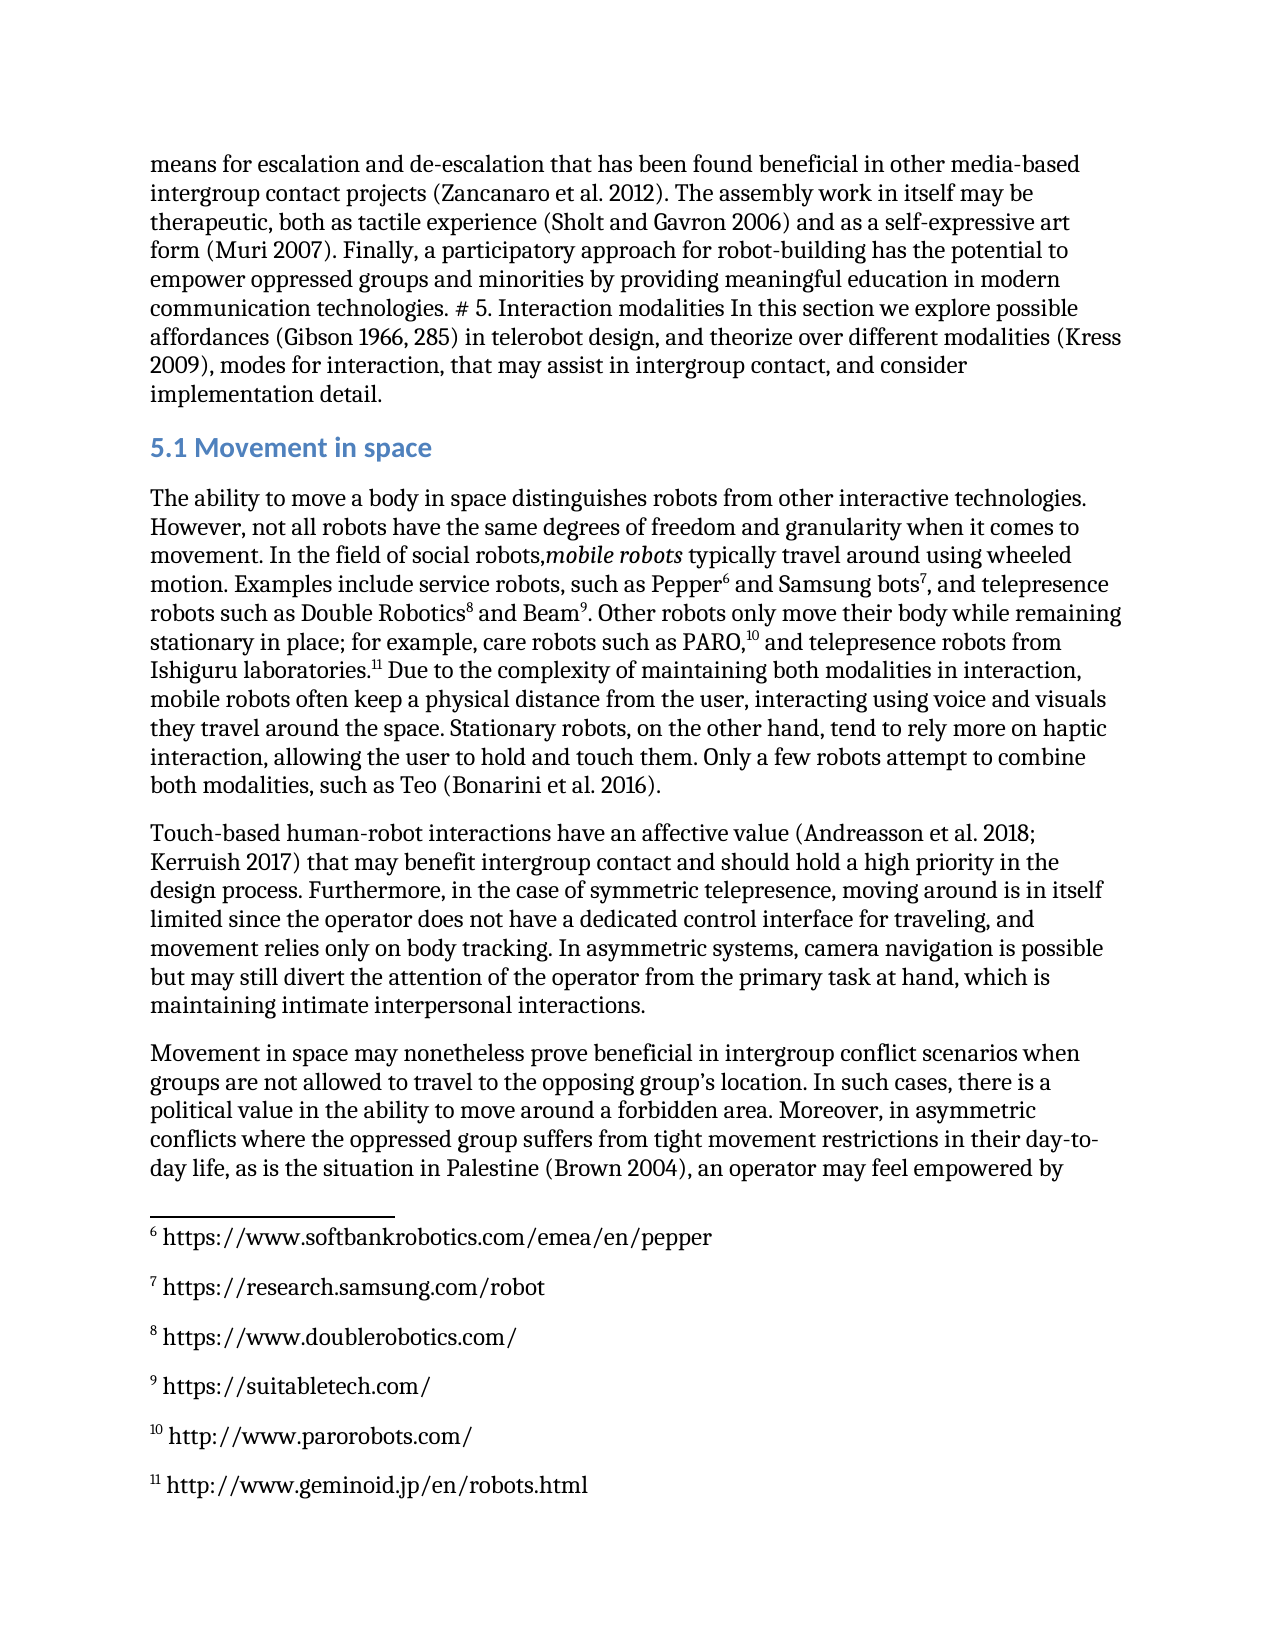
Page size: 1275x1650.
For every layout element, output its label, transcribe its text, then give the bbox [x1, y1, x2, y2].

subtitle 5.1 Movement in space [150, 429, 1125, 465]
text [150, 150, 1125, 409]
text Touch-based human-robot interactions have an affective value (Andreasson et al. 2018; Kerruish 2017) that may benefit intergroup contact and should hold a high priority in the design process. Furthermore, in the case of symmetric telepresence, moving around is in itself limited since the operator does not have a dedicated control interface for traveling, and movement relies only on body tracking. In asymmetric systems, camera navigation is possible but may still divert the attention of the operator from the primary task at hand, which is maintaining intimate interpersonal interactions. [150, 819, 1125, 1020]
text The ability to move a body in space distinguishes robots from other interactive technologies. However, not all robots have the same degrees of freedom and granularity when it comes to movement. In the field of social robots,mobile robots typically travel around using wheeled motion. Examples include service robots, such as Pepper and Samsung bots, and telepresence robots such as Double Robotics and Beam. Other robots only move their body while remaining stationary in place; for example, care robots such as PARO, and telepresence robots from Ishiguru laboratories. Due to the complexity of maintaining both modalities in interaction, mobile robots often keep a physical distance from the user, interacting using voice and visuals they travel around the space. Stationary robots, on the other hand, tend to rely more on haptic interaction, allowing the user to hold and touch them. Only a few robots attempt to combine both modalities, such as Teo (Bonarini et al. 2016). [150, 484, 1125, 800]
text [150, 1039, 1125, 1183]
